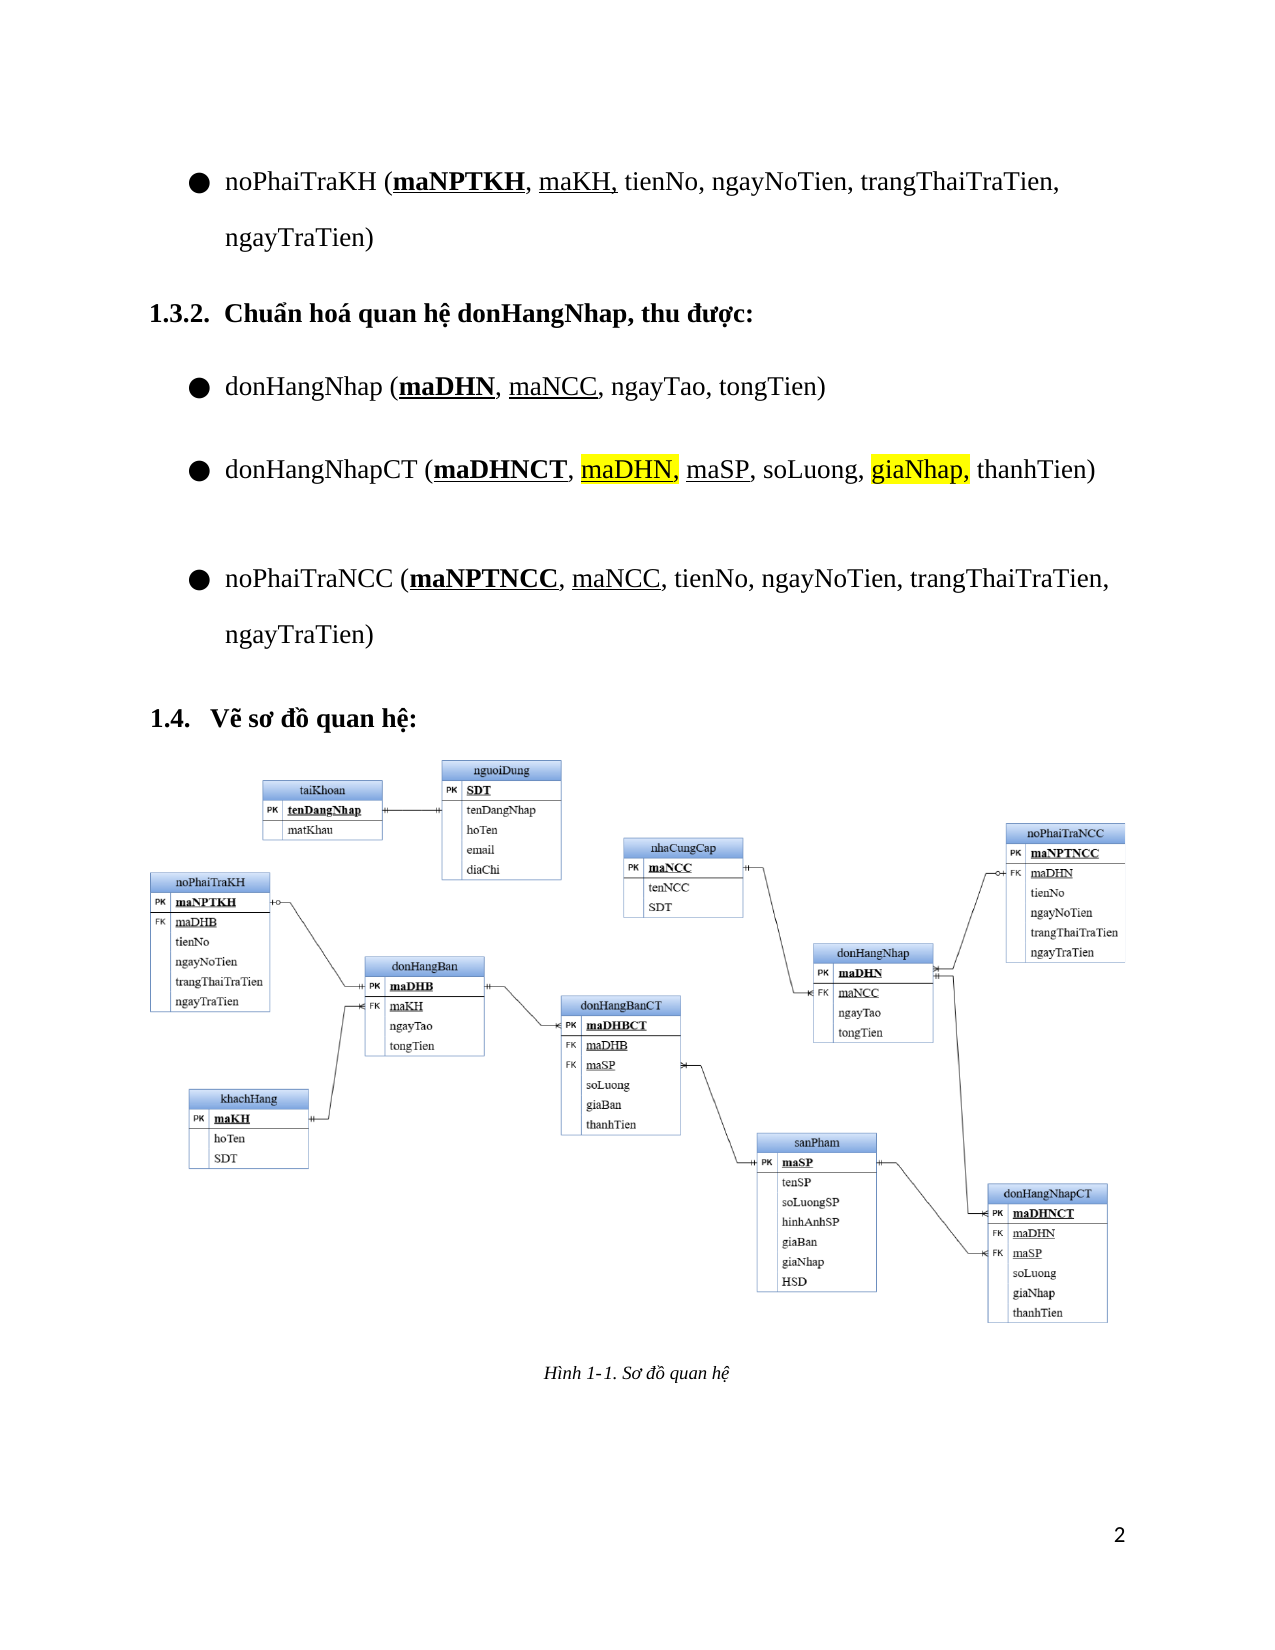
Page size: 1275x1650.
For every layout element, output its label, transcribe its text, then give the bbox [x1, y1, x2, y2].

list noPhaiTraNCC (maNPTNCC, maNCC, tienNo, ngayNoTien, trangThaiTraTien, ngayTraTien) [187, 547, 1125, 649]
text Hình 1-1. Sơ đồ quan hệ [150, 1362, 1125, 1383]
list donHangNhap (maDHN, maNCC, ngayTao, tongTien) [187, 355, 1125, 411]
subtitle Chuẩn hoá quan hệ donHangNhap, thu được: [149, 297, 1125, 328]
subtitle Vẽ sơ đồ quan hệ: [150, 702, 1125, 733]
list noPhaiTraKH (maNPTKH, maKH, tienNo, ngayNoTien, trangThaiTraTien, ngayTraTien) [187, 150, 1125, 252]
list donHangNhapCT (maDHNCT, maDHN, maSP, soLuong, giaNhap, thanhTien) [187, 439, 1125, 494]
picture [150, 760, 1125, 1323]
